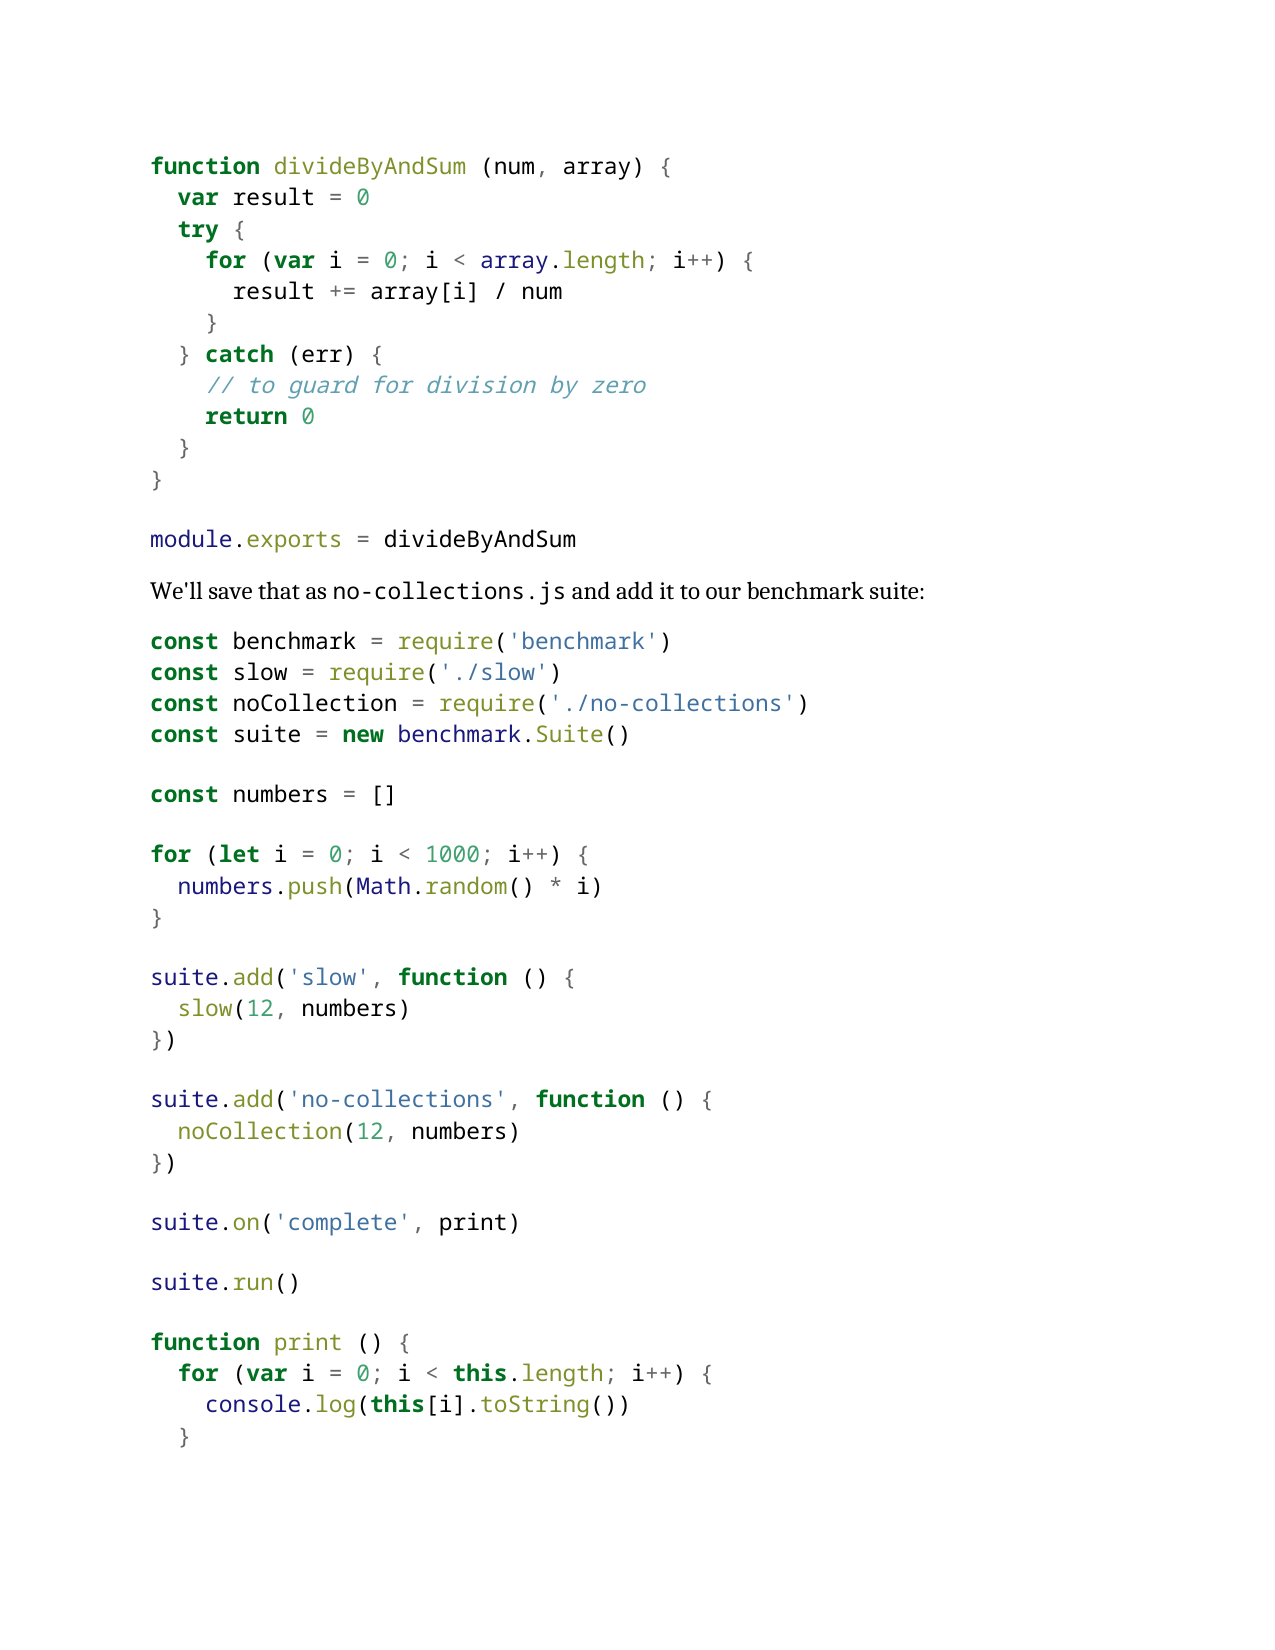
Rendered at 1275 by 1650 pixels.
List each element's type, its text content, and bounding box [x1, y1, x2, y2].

text function divideByAndSum (num, array) { var result = 0 try { for (var i = 0; i < array.length; i++) { result += array[i] / num } } catch (err) { // to guard for division by zero return 0 } } module.exports = divideByAndSum [150, 150, 1125, 554]
text We'll save that as no-collections.js and add it to our benchmark suite: [150, 574, 1125, 606]
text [150, 624, 1125, 1479]
